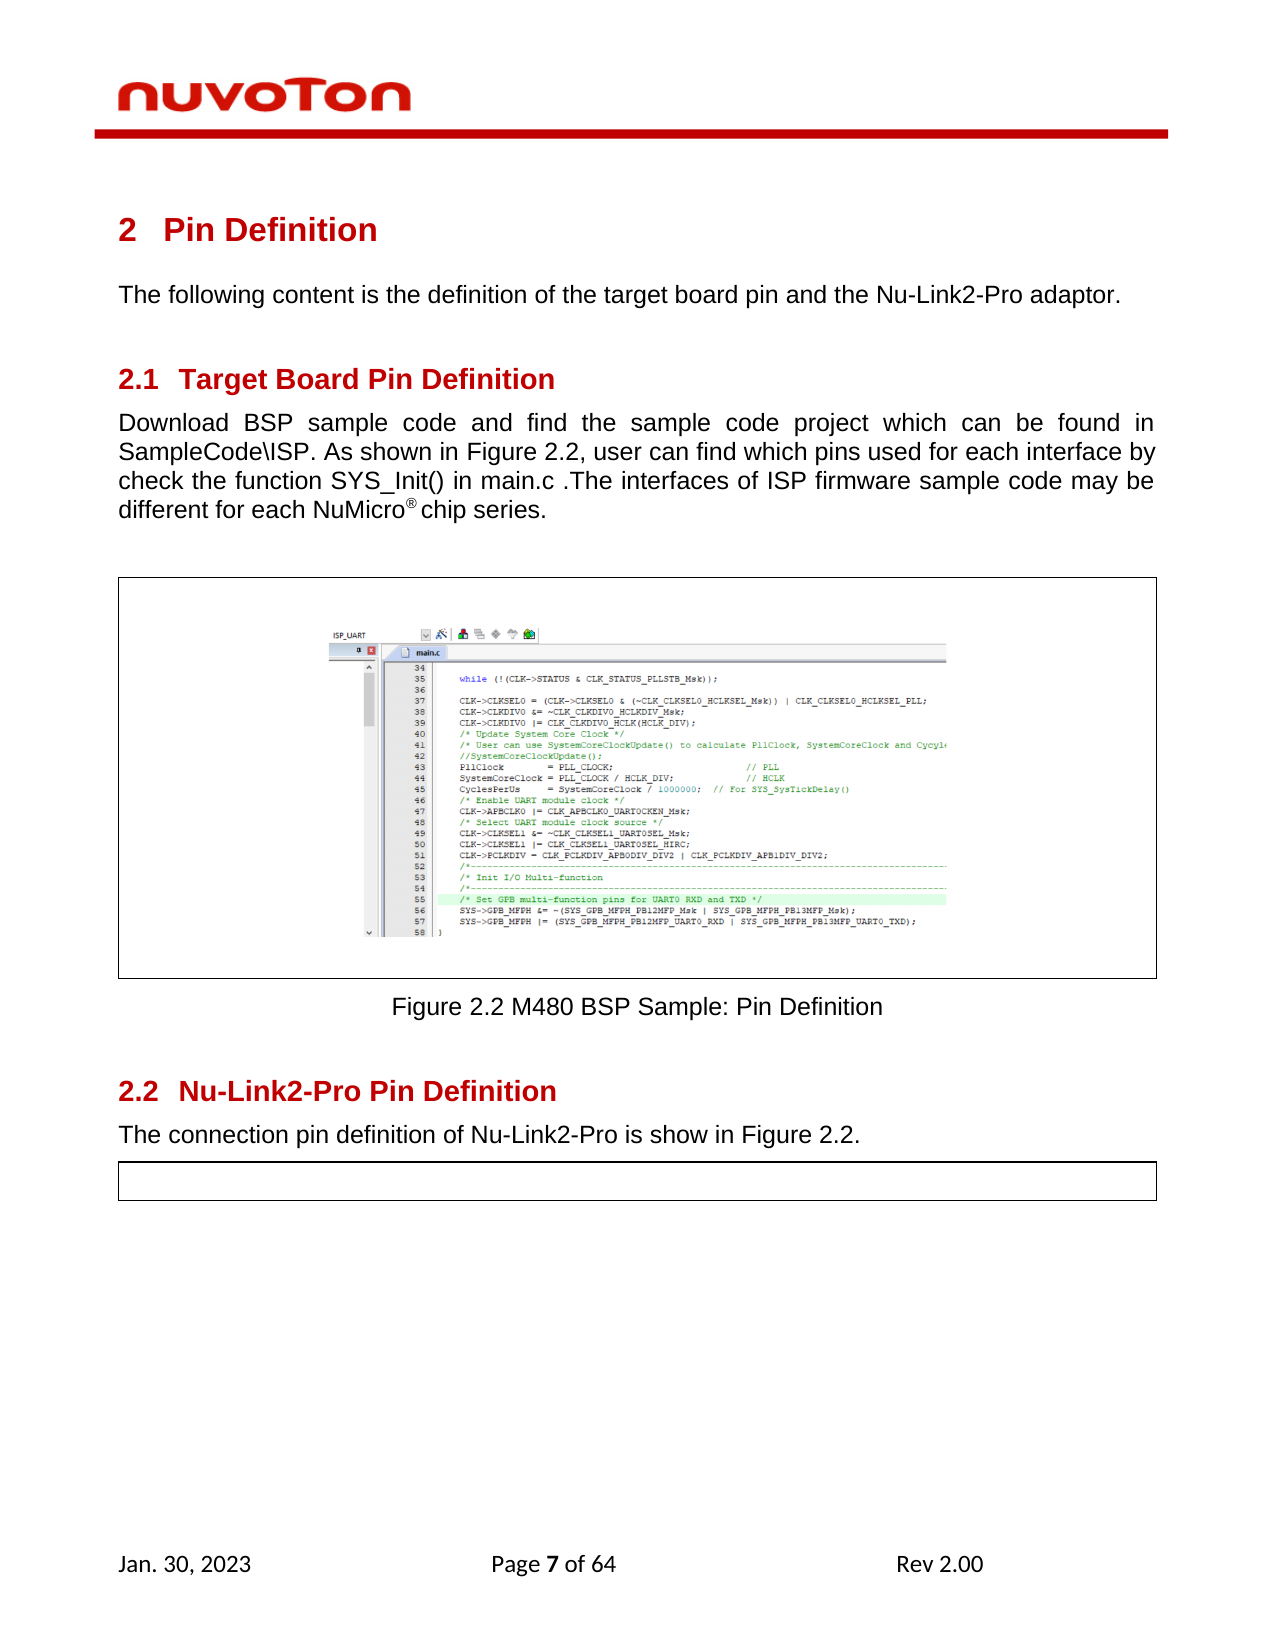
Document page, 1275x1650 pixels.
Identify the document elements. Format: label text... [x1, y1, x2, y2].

picture [110, 73, 422, 117]
subtitle Nu-Link2-Pro Pin Definition [118, 1074, 1157, 1108]
text The connection pin definition of Nu-Link2-Pro is show in Figure 2.2. [118, 1120, 1157, 1149]
table_header [119, 1163, 1156, 1200]
text The following content is the definition of the target board pin and the Nu-Link2-Pro adaptor. [118, 280, 1157, 308]
subtitle Pin Definition [118, 192, 1157, 267]
table_header [119, 578, 1156, 978]
subtitle Target Board Pin Definition [118, 362, 1157, 396]
picture [328, 628, 947, 937]
